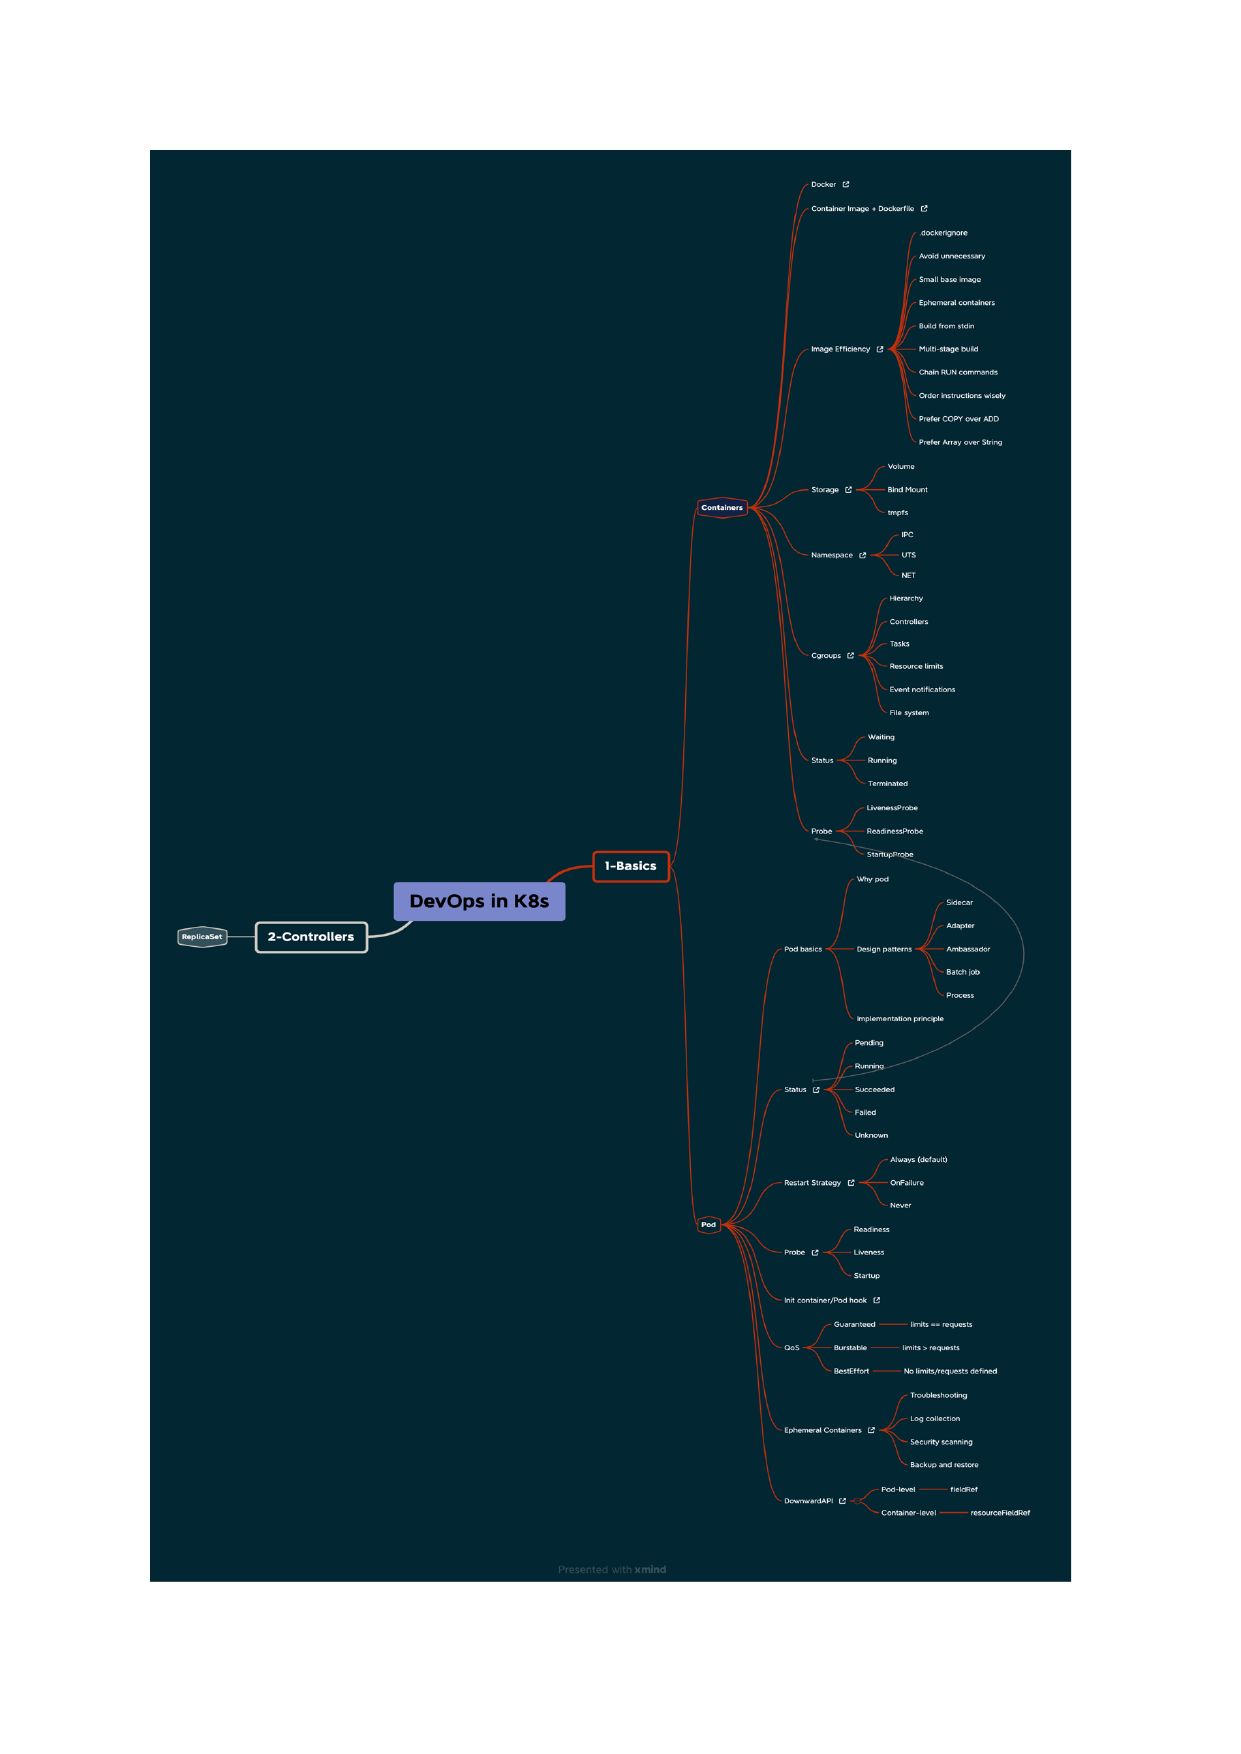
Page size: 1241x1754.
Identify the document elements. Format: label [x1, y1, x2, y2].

picture [886, 758, 896, 764]
picture [929, 1346, 959, 1350]
picture [855, 1040, 883, 1047]
picture [784, 1180, 808, 1186]
picture [938, 369, 956, 375]
picture [946, 993, 973, 998]
picture [850, 1298, 866, 1303]
picture [702, 1222, 716, 1227]
picture [924, 394, 937, 398]
picture [857, 877, 872, 883]
picture [919, 346, 978, 352]
picture [812, 182, 835, 187]
picture [911, 1463, 937, 1467]
picture [888, 487, 903, 493]
picture [889, 464, 914, 469]
picture [912, 1393, 967, 1399]
picture [868, 758, 884, 763]
picture [890, 664, 922, 669]
picture [820, 1298, 832, 1303]
picture [917, 1369, 935, 1374]
picture [835, 346, 858, 351]
picture [893, 1180, 923, 1186]
picture [801, 947, 822, 951]
picture [868, 1427, 875, 1433]
picture [867, 828, 922, 834]
picture [812, 1180, 840, 1187]
picture [874, 1297, 880, 1304]
picture [779, 614, 783, 628]
picture [882, 1487, 894, 1492]
picture [696, 498, 772, 548]
picture [948, 924, 973, 929]
picture [859, 552, 866, 559]
picture [789, 1498, 833, 1504]
picture [902, 573, 915, 578]
picture [783, 249, 793, 363]
picture [940, 324, 955, 329]
picture [812, 553, 852, 558]
picture [834, 1322, 875, 1327]
picture [834, 1368, 868, 1374]
picture [936, 1369, 968, 1374]
picture [859, 647, 875, 671]
picture [985, 394, 1005, 399]
picture [911, 1417, 945, 1422]
picture [940, 301, 956, 306]
picture [971, 1368, 997, 1374]
picture [720, 1220, 742, 1248]
picture [946, 970, 980, 975]
picture [942, 394, 981, 398]
picture [813, 487, 838, 493]
picture [947, 900, 972, 905]
picture [812, 206, 845, 211]
picture [842, 181, 849, 187]
picture [785, 1087, 806, 1092]
picture [946, 1417, 960, 1421]
picture [869, 735, 894, 741]
picture [855, 1064, 884, 1071]
picture [848, 1180, 855, 1186]
picture [927, 440, 939, 445]
picture [966, 418, 980, 422]
picture [921, 231, 967, 236]
picture [857, 1017, 911, 1022]
picture [847, 1346, 866, 1350]
picture [919, 300, 937, 306]
picture [914, 1017, 943, 1022]
picture [906, 552, 915, 557]
picture [941, 277, 956, 282]
picture [974, 371, 997, 375]
picture [873, 1134, 888, 1138]
picture [944, 440, 960, 445]
picture [785, 1345, 799, 1350]
picture [942, 1440, 973, 1446]
picture [911, 1439, 938, 1445]
picture [890, 269, 909, 412]
picture [869, 781, 908, 786]
picture [812, 653, 840, 659]
picture [900, 1488, 915, 1492]
picture [919, 324, 936, 329]
picture [880, 1426, 890, 1433]
picture [777, 589, 781, 600]
picture [812, 347, 832, 353]
picture [931, 1323, 972, 1327]
picture [798, 1298, 817, 1303]
picture [918, 1157, 947, 1163]
picture [920, 254, 985, 259]
picture [784, 1249, 804, 1255]
picture [925, 417, 939, 422]
picture [906, 487, 927, 493]
picture [959, 277, 981, 283]
picture [812, 758, 833, 763]
picture [867, 805, 917, 811]
picture [855, 1109, 876, 1115]
picture [959, 324, 974, 329]
picture [859, 1180, 887, 1185]
picture [854, 1227, 889, 1232]
picture [905, 711, 923, 716]
picture [845, 487, 852, 493]
picture [812, 828, 831, 834]
picture [985, 416, 997, 422]
picture [911, 1322, 927, 1327]
picture [919, 370, 937, 375]
picture [863, 1088, 894, 1092]
picture [856, 488, 884, 492]
picture [878, 206, 889, 211]
picture [959, 300, 994, 306]
picture [921, 206, 928, 212]
picture [642, 1567, 666, 1572]
picture [891, 641, 909, 646]
picture [784, 946, 798, 951]
picture [888, 510, 908, 516]
picture [983, 440, 1002, 446]
picture [890, 687, 909, 692]
picture [877, 346, 883, 353]
picture [884, 1511, 936, 1515]
picture [784, 1428, 821, 1433]
picture [834, 1345, 845, 1350]
picture [971, 1510, 1030, 1515]
picture [895, 619, 928, 624]
picture [890, 206, 914, 211]
picture [964, 441, 979, 445]
picture [784, 1298, 794, 1303]
picture [891, 1204, 910, 1208]
picture [940, 1463, 952, 1467]
picture [890, 596, 902, 601]
picture [875, 877, 888, 882]
picture [955, 1463, 978, 1467]
picture [920, 276, 938, 282]
picture [837, 1428, 861, 1433]
picture [936, 688, 954, 692]
picture [855, 1134, 870, 1138]
picture [826, 1087, 834, 1094]
picture [904, 1369, 913, 1374]
picture [951, 1487, 977, 1492]
picture [855, 1273, 879, 1278]
picture [916, 687, 933, 692]
picture [947, 416, 962, 422]
picture [848, 207, 869, 213]
picture [868, 851, 913, 859]
picture [947, 947, 990, 951]
picture [891, 1157, 914, 1162]
picture [905, 597, 922, 601]
picture [854, 1250, 884, 1255]
picture [925, 664, 943, 669]
picture [833, 1297, 843, 1303]
picture [178, 851, 672, 953]
picture [916, 943, 928, 955]
picture [857, 946, 911, 953]
